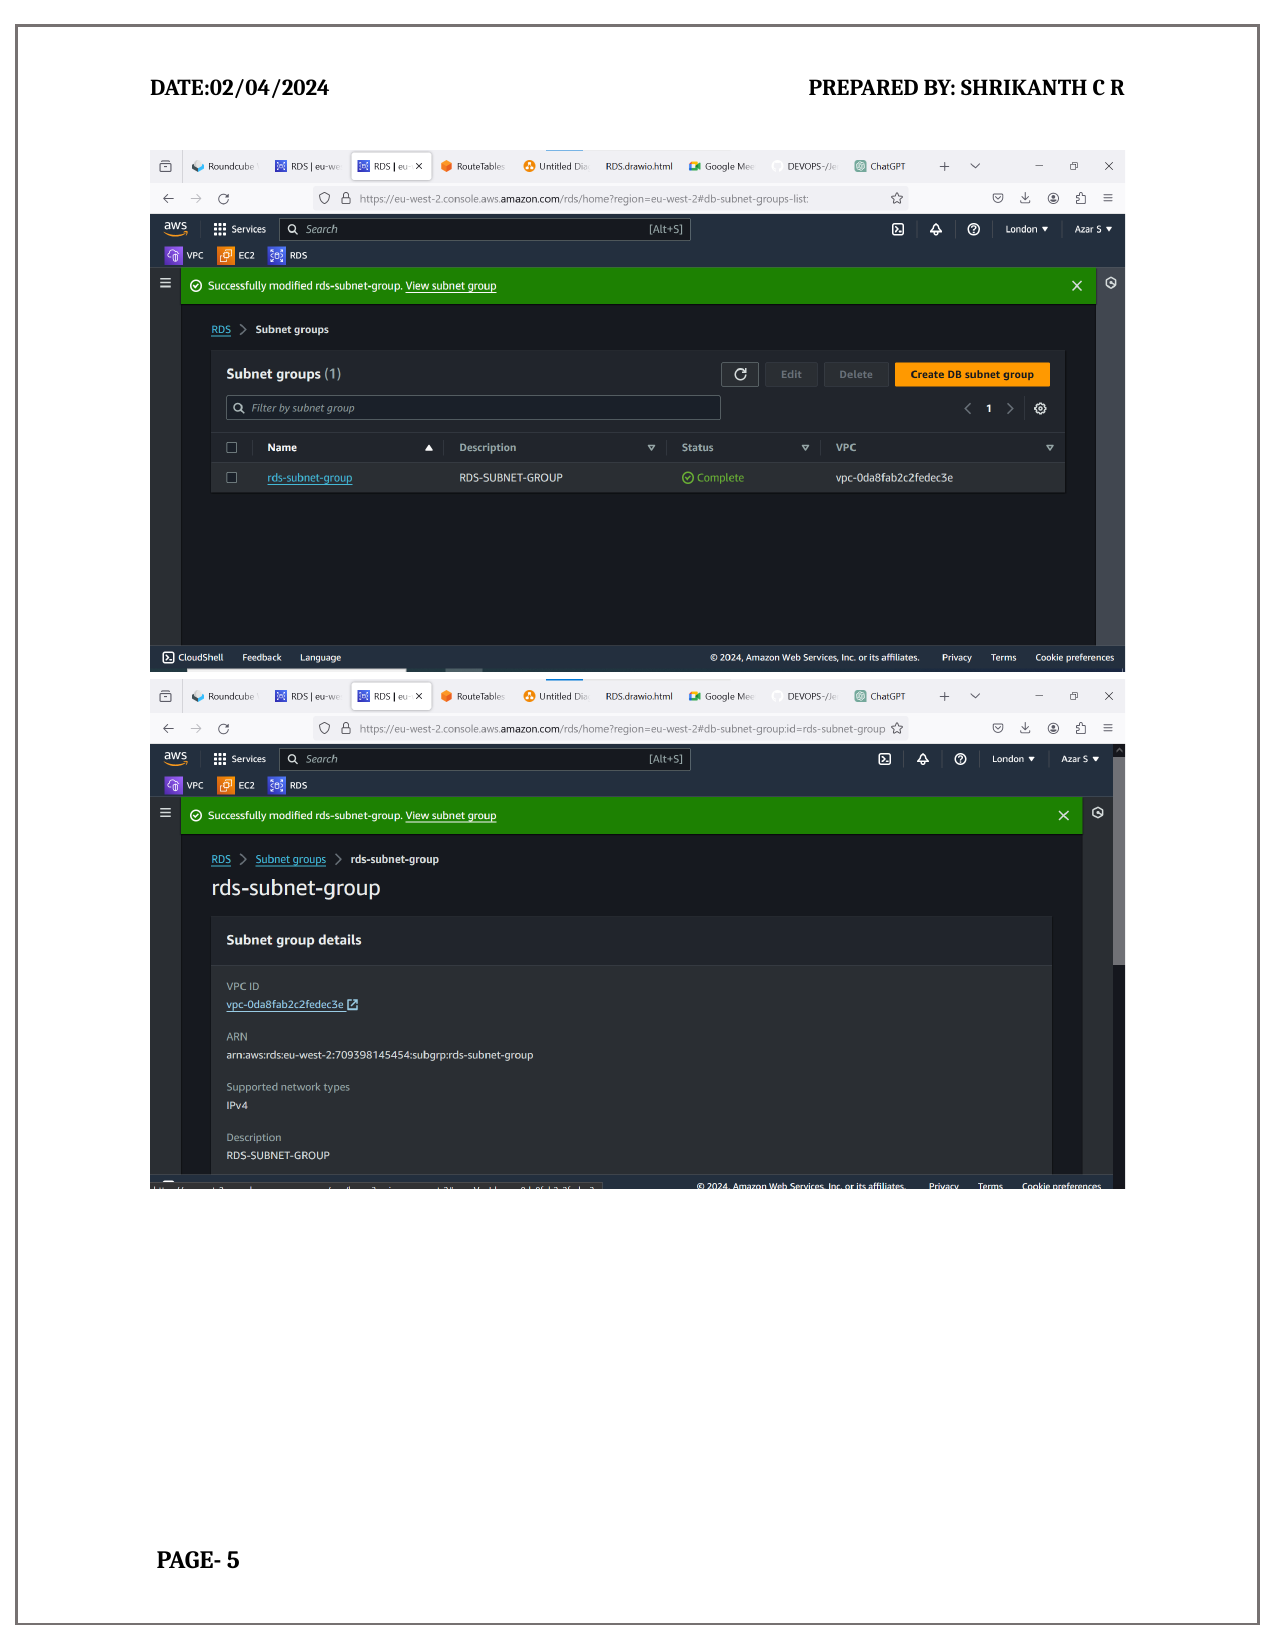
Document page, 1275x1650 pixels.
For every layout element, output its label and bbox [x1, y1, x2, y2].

picture [150, 679, 1125, 1189]
picture [150, 150, 1125, 672]
